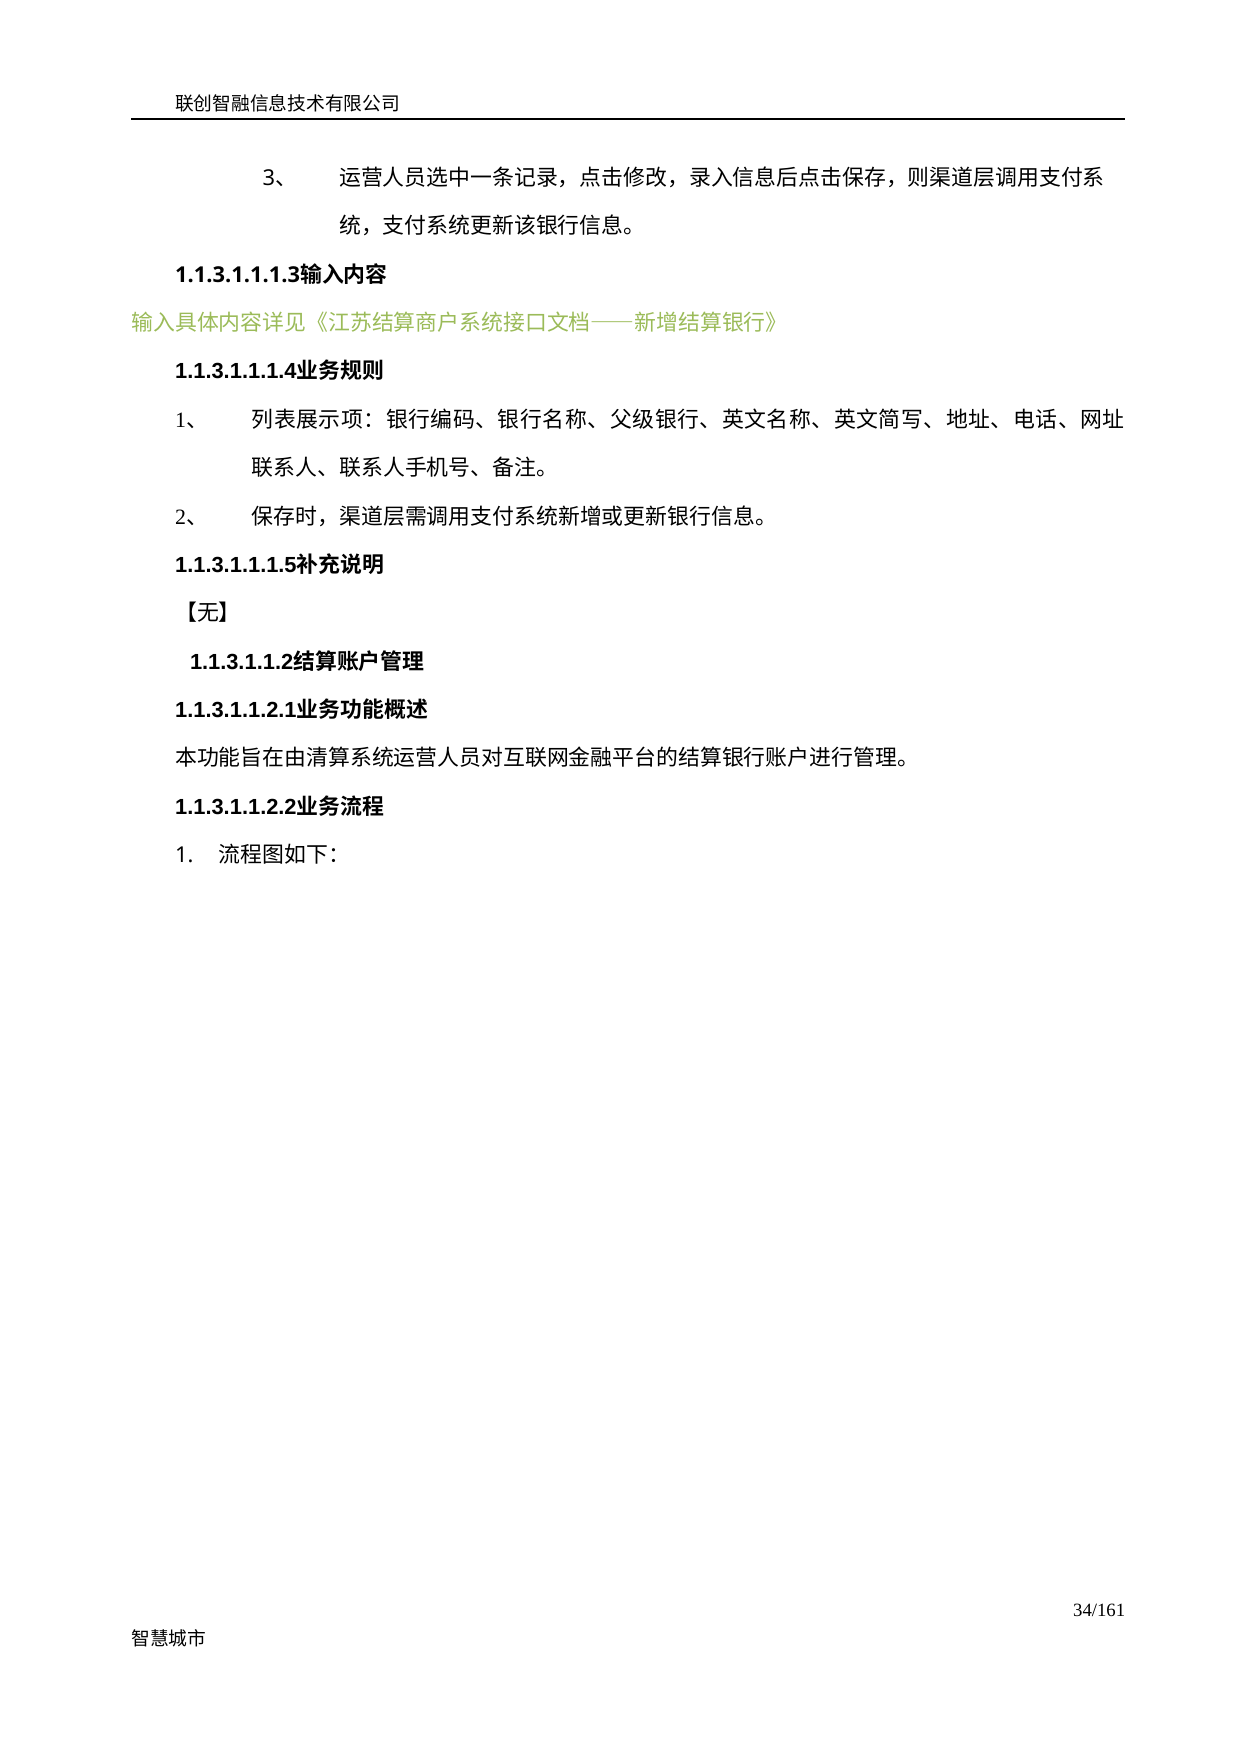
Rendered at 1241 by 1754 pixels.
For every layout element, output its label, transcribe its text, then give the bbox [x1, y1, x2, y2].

list 列表展示项：银行编码、银行名称、父级银行、英文名称、英文简写、地址、电话、网址、联系人、联系人手机号、备注。 [175, 401, 1125, 482]
text 【无】 [131, 595, 1125, 627]
subtitle 结算账户管理 [146, 643, 1103, 676]
text 本功能旨在由清算系统运营人员对互联网金融平台的结算银行账户进行管理。 [131, 740, 1125, 772]
list 流程图如下： [175, 837, 1125, 869]
subtitle 补充说明 [131, 547, 1125, 579]
subtitle 业务功能概述 [131, 692, 1125, 724]
subtitle 业务流程 [131, 788, 1125, 821]
list 运营人员选中一条记录，点击修改，录入信息后点击保存，则渠道层调用支付系统，支付系统更新该银行信息。 [262, 159, 1125, 240]
list 保存时，渠道层需调用支付系统新增或更新银行信息。 [175, 498, 1125, 531]
text 输入具体内容详见《江苏结算商户系统接口文档——新增结算银行》 [131, 304, 1125, 337]
subtitle 业务规则 [131, 353, 1125, 385]
subtitle 输入内容 [131, 256, 1125, 289]
